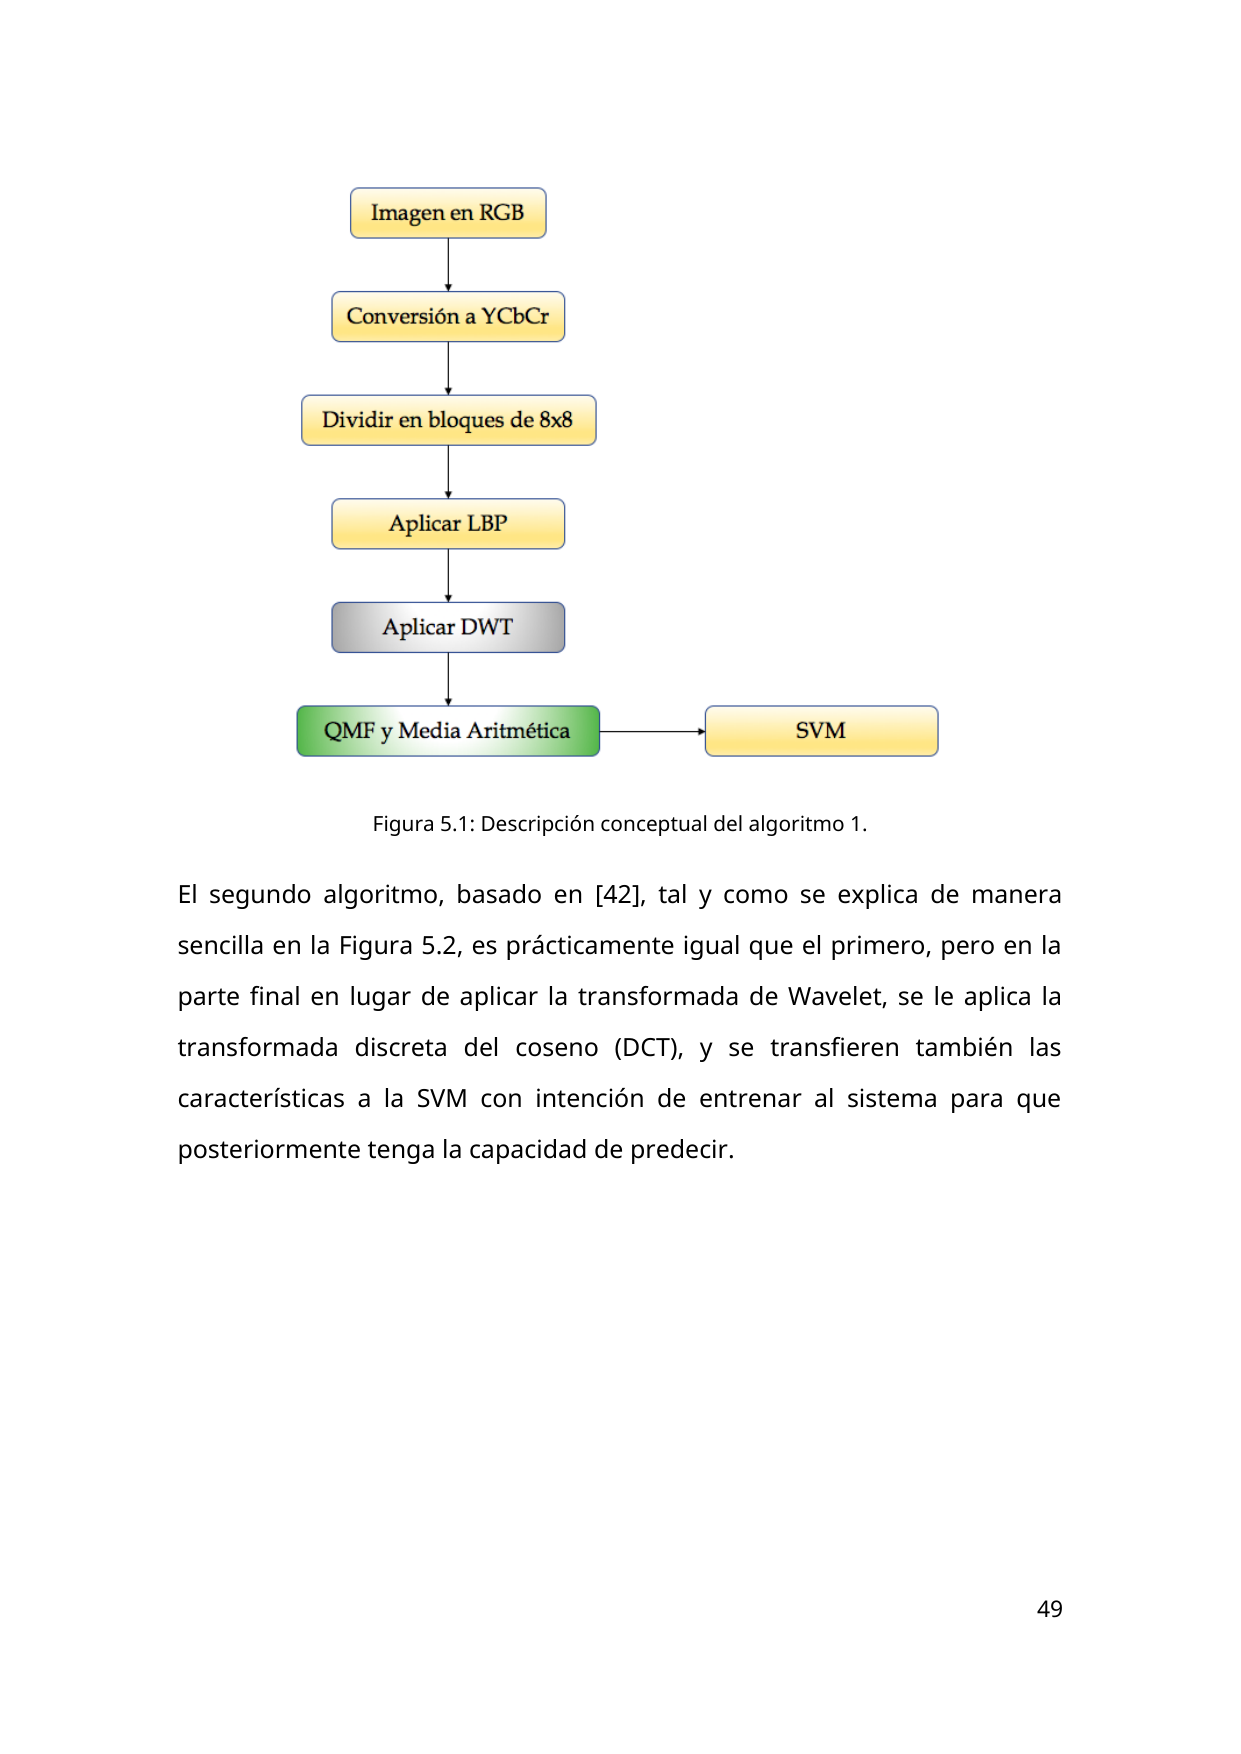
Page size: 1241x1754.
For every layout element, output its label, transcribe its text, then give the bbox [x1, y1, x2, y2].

text Figura 5.1: Descripción conceptual del algoritmo 1. [177, 809, 1063, 837]
text El segundo algoritmo, basado en [42], tal y como se explica de manera sencilla en la Figura 5.2, es prácticamente igual que el primero, pero en la parte final en lugar de aplicar la transformada de Wavelet, se le aplica la transformada discreta del coseno (DCT), y se transfieren también las características a la SVM con intención de entrenar al sistema para que posteriormente tenga la capacidad de predecir. [177, 877, 1063, 1166]
picture [285, 177, 955, 780]
